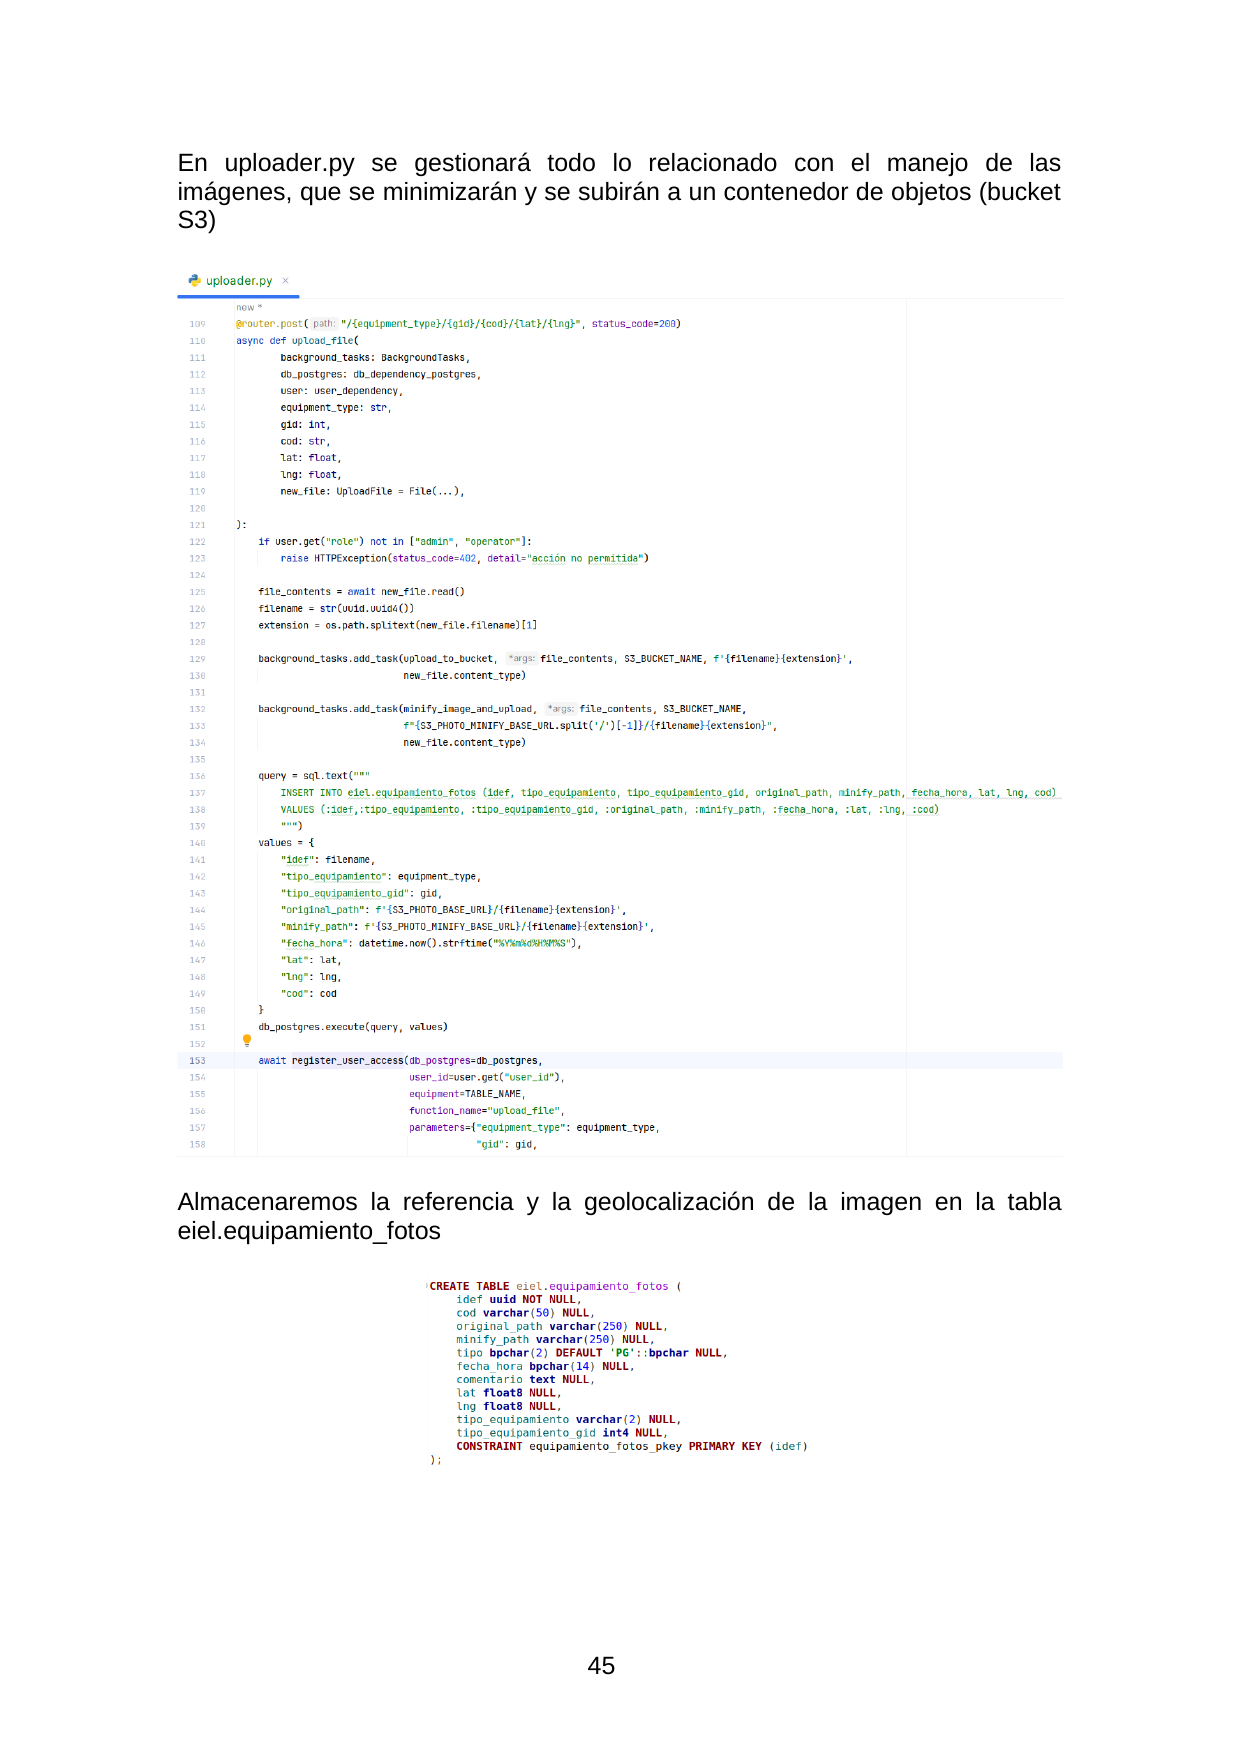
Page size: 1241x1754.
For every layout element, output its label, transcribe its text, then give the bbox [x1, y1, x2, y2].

picture [177, 262, 1063, 1159]
text En uploader.py se gestionará todo lo relacionado con el manejo de las imágenes, que se minimizarán y se subirán a un contenedor de objetos (bucket S3) [177, 148, 1063, 234]
picture [426, 1273, 814, 1474]
text Almacenaremos la referencia y la geolocalización de la imagen en la tabla eiel.equipamiento_fotos [177, 1187, 1063, 1245]
